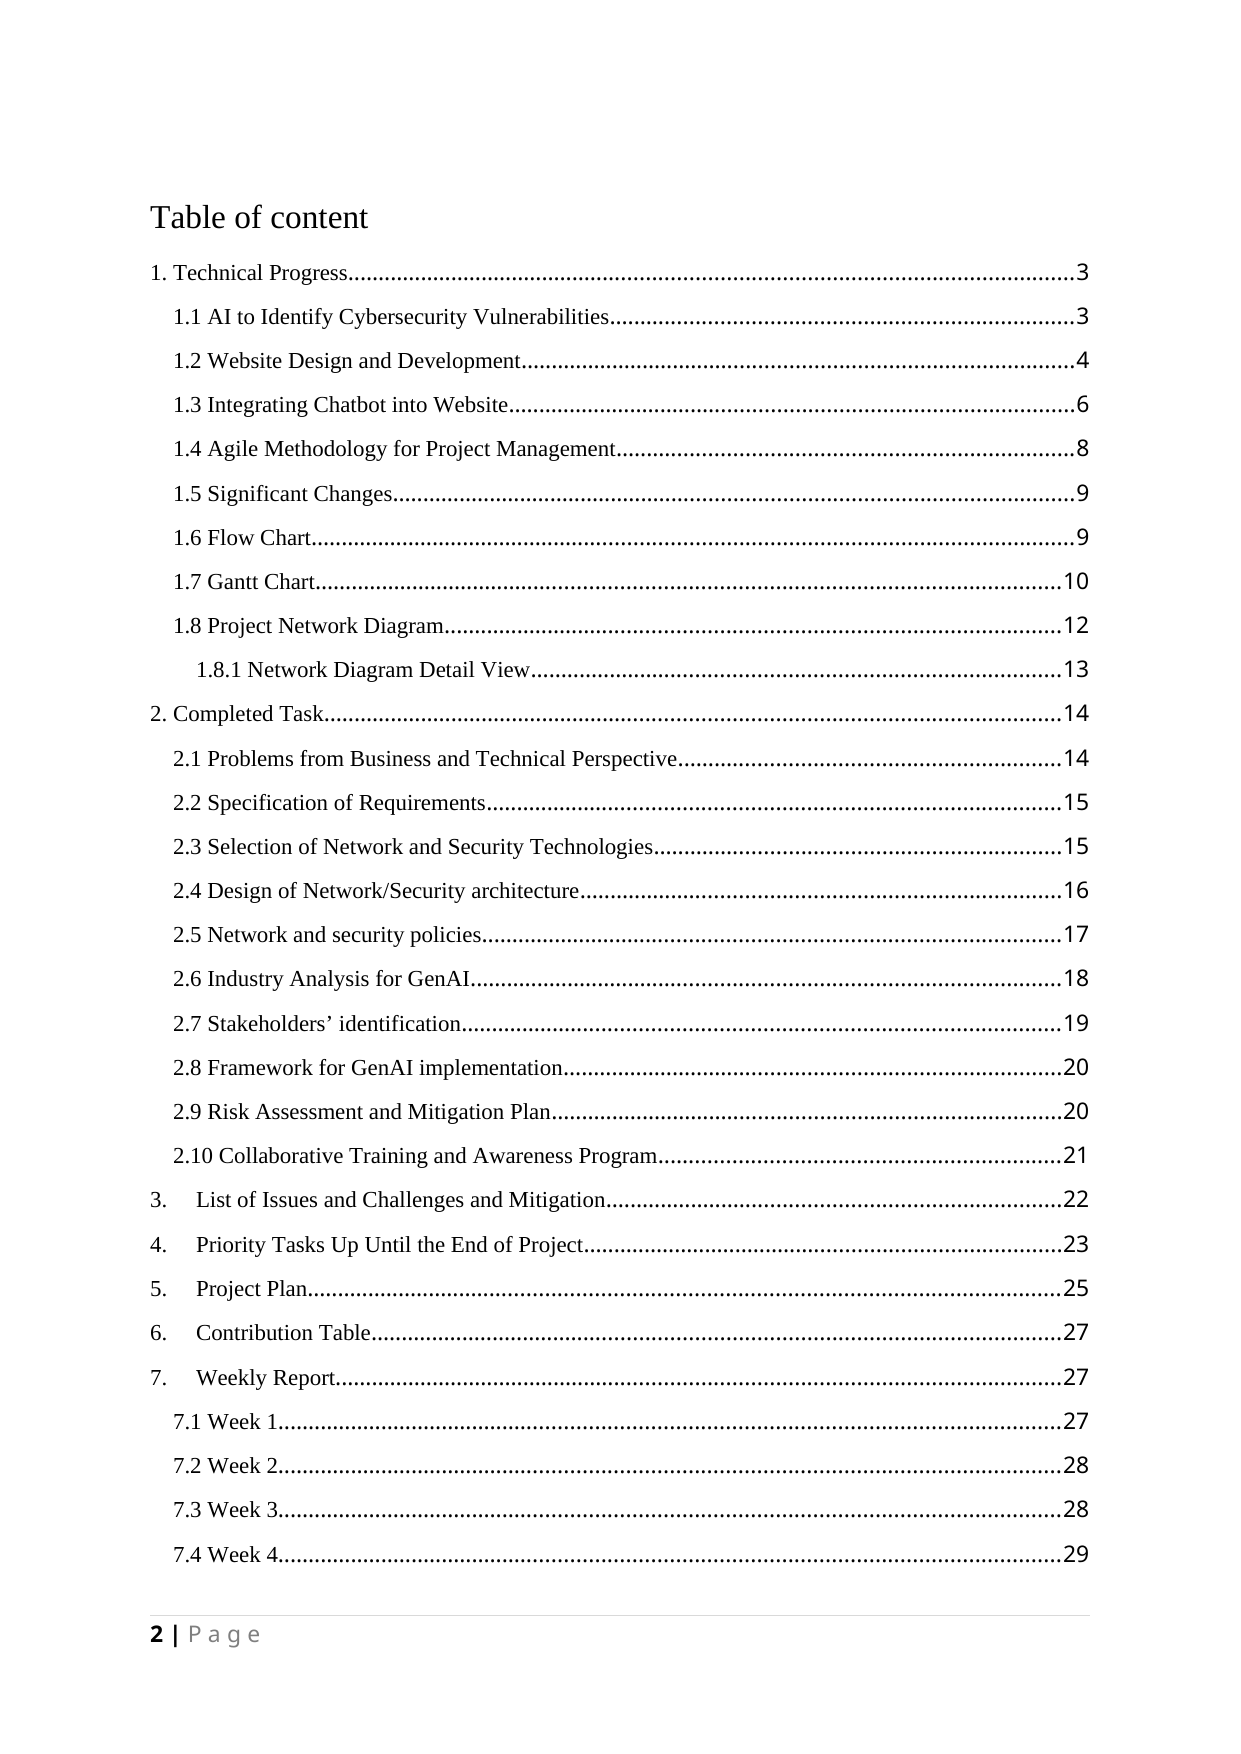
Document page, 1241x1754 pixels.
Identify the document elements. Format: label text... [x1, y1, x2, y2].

text Table of content [150, 198, 1090, 236]
